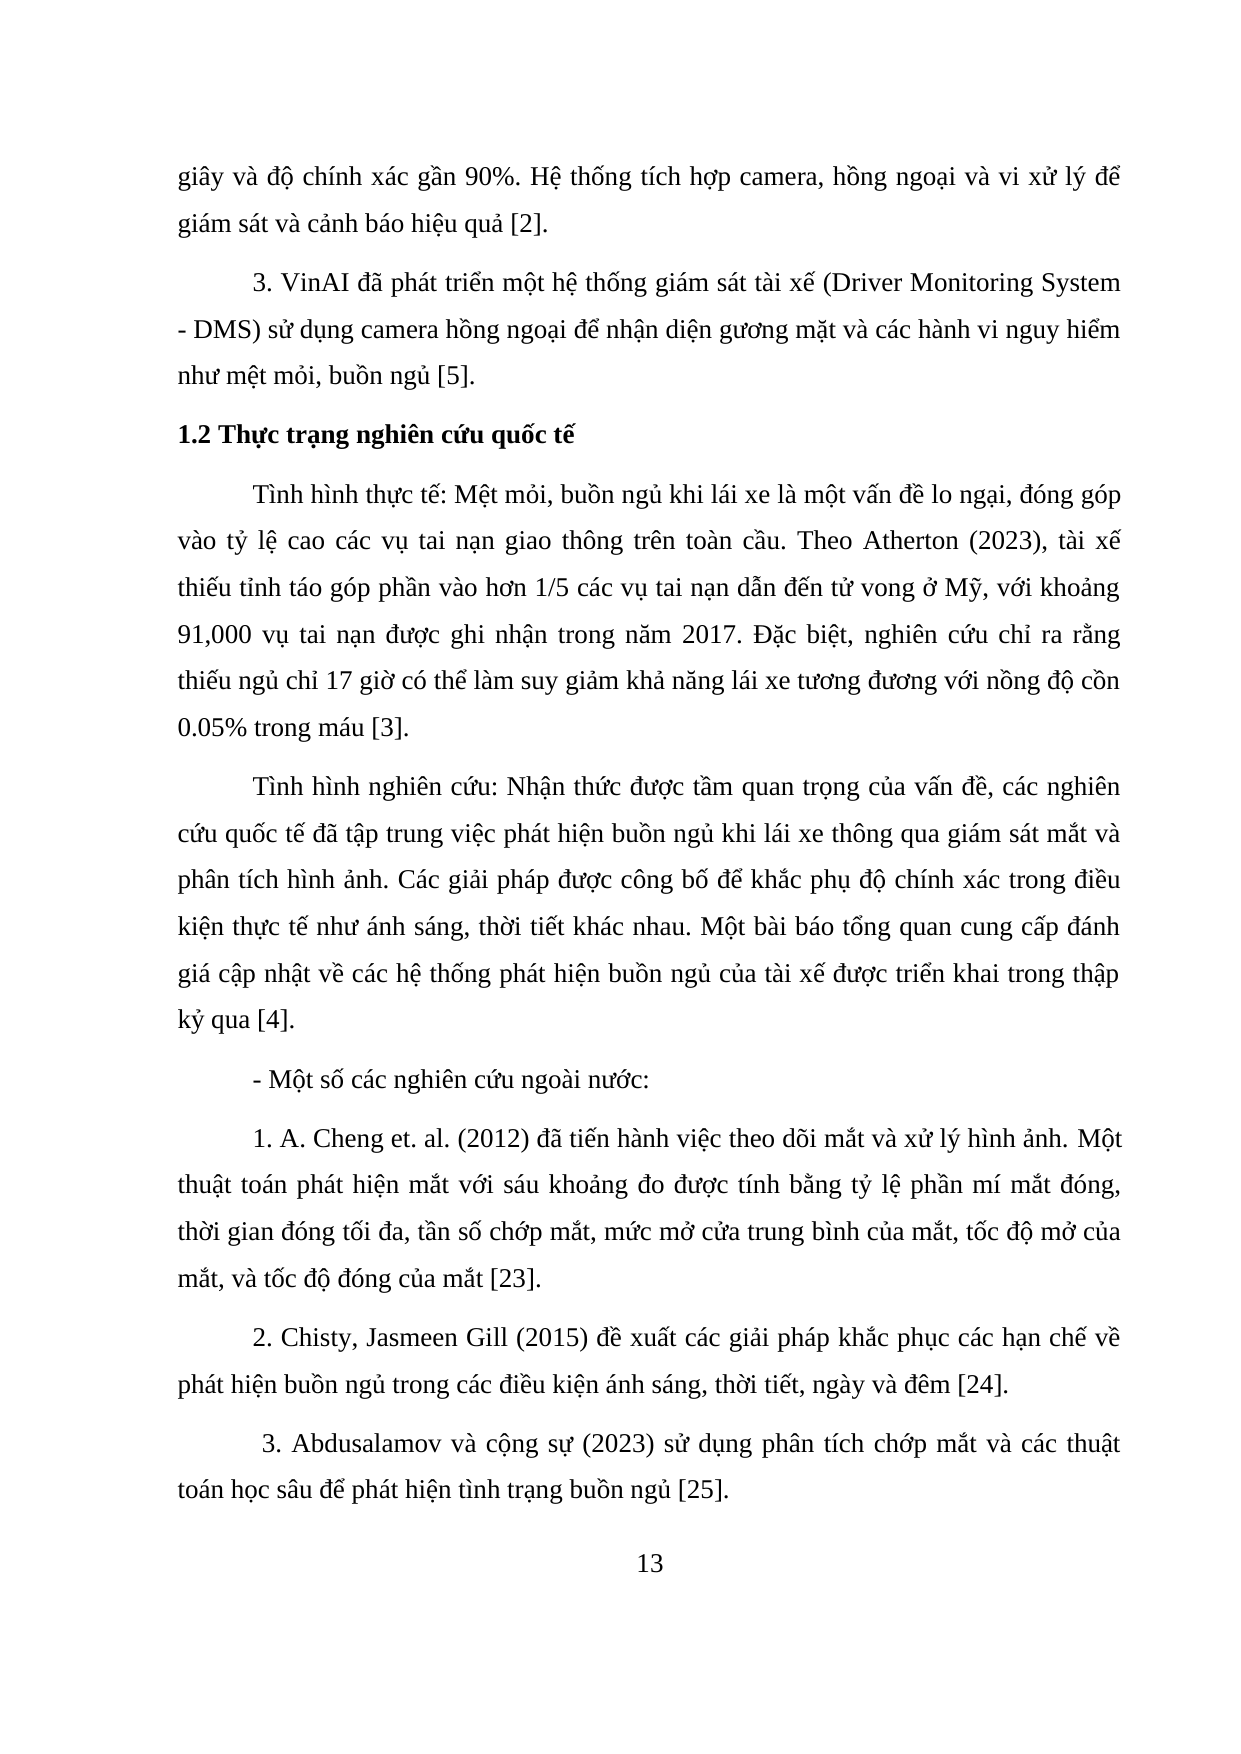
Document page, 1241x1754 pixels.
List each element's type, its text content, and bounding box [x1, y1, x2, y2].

text 3. Abdusalamov và cộng sự (2023) sử dụng phân tích chớp mắt và các thuật toán học sâu để phát hiện tình trạng buồn ngủ [25]. [177, 1427, 1122, 1505]
subtitle 1.2 Thực trạng nghiên cứu quốc tế [177, 419, 1122, 450]
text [177, 160, 1122, 238]
text Tình hình nghiên cứu: Nhận thức được tầm quan trọng của vấn đề, các nghiên cứu quốc tế đã tập trung việc phát hiện buồn ngủ khi lái xe thông qua giám sát mắt và phân tích hình ảnh. Các giải pháp được công bố để khắc phụ độ chính xác trong điều kiện thực tế như ánh sáng, thời tiết khác nhau. Một bài báo tổng quan cung cấp đánh giá cập nhật về các hệ thống phát hiện buồn ngủ của tài xế được triển khai trong thập kỷ qua [4]. [177, 770, 1122, 1035]
text 3. VinAI đã phát triển một hệ thống giám sát tài xế (Driver Monitoring System - DMS) sử dụng camera hồng ngoại để nhận diện gương mặt và các hành vi nguy hiểm như mệt mỏi, buồn ngủ [5]. [177, 266, 1122, 391]
text 1. A. Cheng et. al. (2012) đã tiến hành việc theo dõi mắt và xử lý hình ảnh. Một thuật toán phát hiện mắt với sáu khoảng đo được tính bằng tỷ lệ phần mí mắt đóng, thời gian đóng tối đa, tần số chớp mắt, mức mở cửa trung bình của mắt, tốc độ mở của mắt, và tốc độ đóng của mắt [23]. [177, 1122, 1122, 1293]
text 2. Chisty, Jasmeen Gill (2015) đề xuất các giải pháp khắc phục các hạn chế về phát hiện buồn ngủ trong các điều kiện ánh sáng, thời tiết, ngày và đêm [24]. [177, 1321, 1122, 1399]
text Tình hình thực tế: Mệt mỏi, buồn ngủ khi lái xe là một vấn đề lo ngại, đóng góp vào tỷ lệ cao các vụ tai nạn giao thông trên toàn cầu. Theo Atherton (2023), tài xế thiếu tỉnh táo góp phần vào hơn 1/5 các vụ tai nạn dẫn đến tử vong ở Mỹ, với khoảng 91,000 vụ tai nạn được ghi nhận trong năm 2017. Đặc biệt, nghiên cứu chỉ ra rằng thiếu ngủ chỉ 17 giờ có thể làm suy giảm khả năng lái xe tương đương với nồng độ cồn 0.05% trong máu [3]. [177, 478, 1122, 742]
text - Một số các nghiên cứu ngoài nước: [177, 1063, 1122, 1094]
